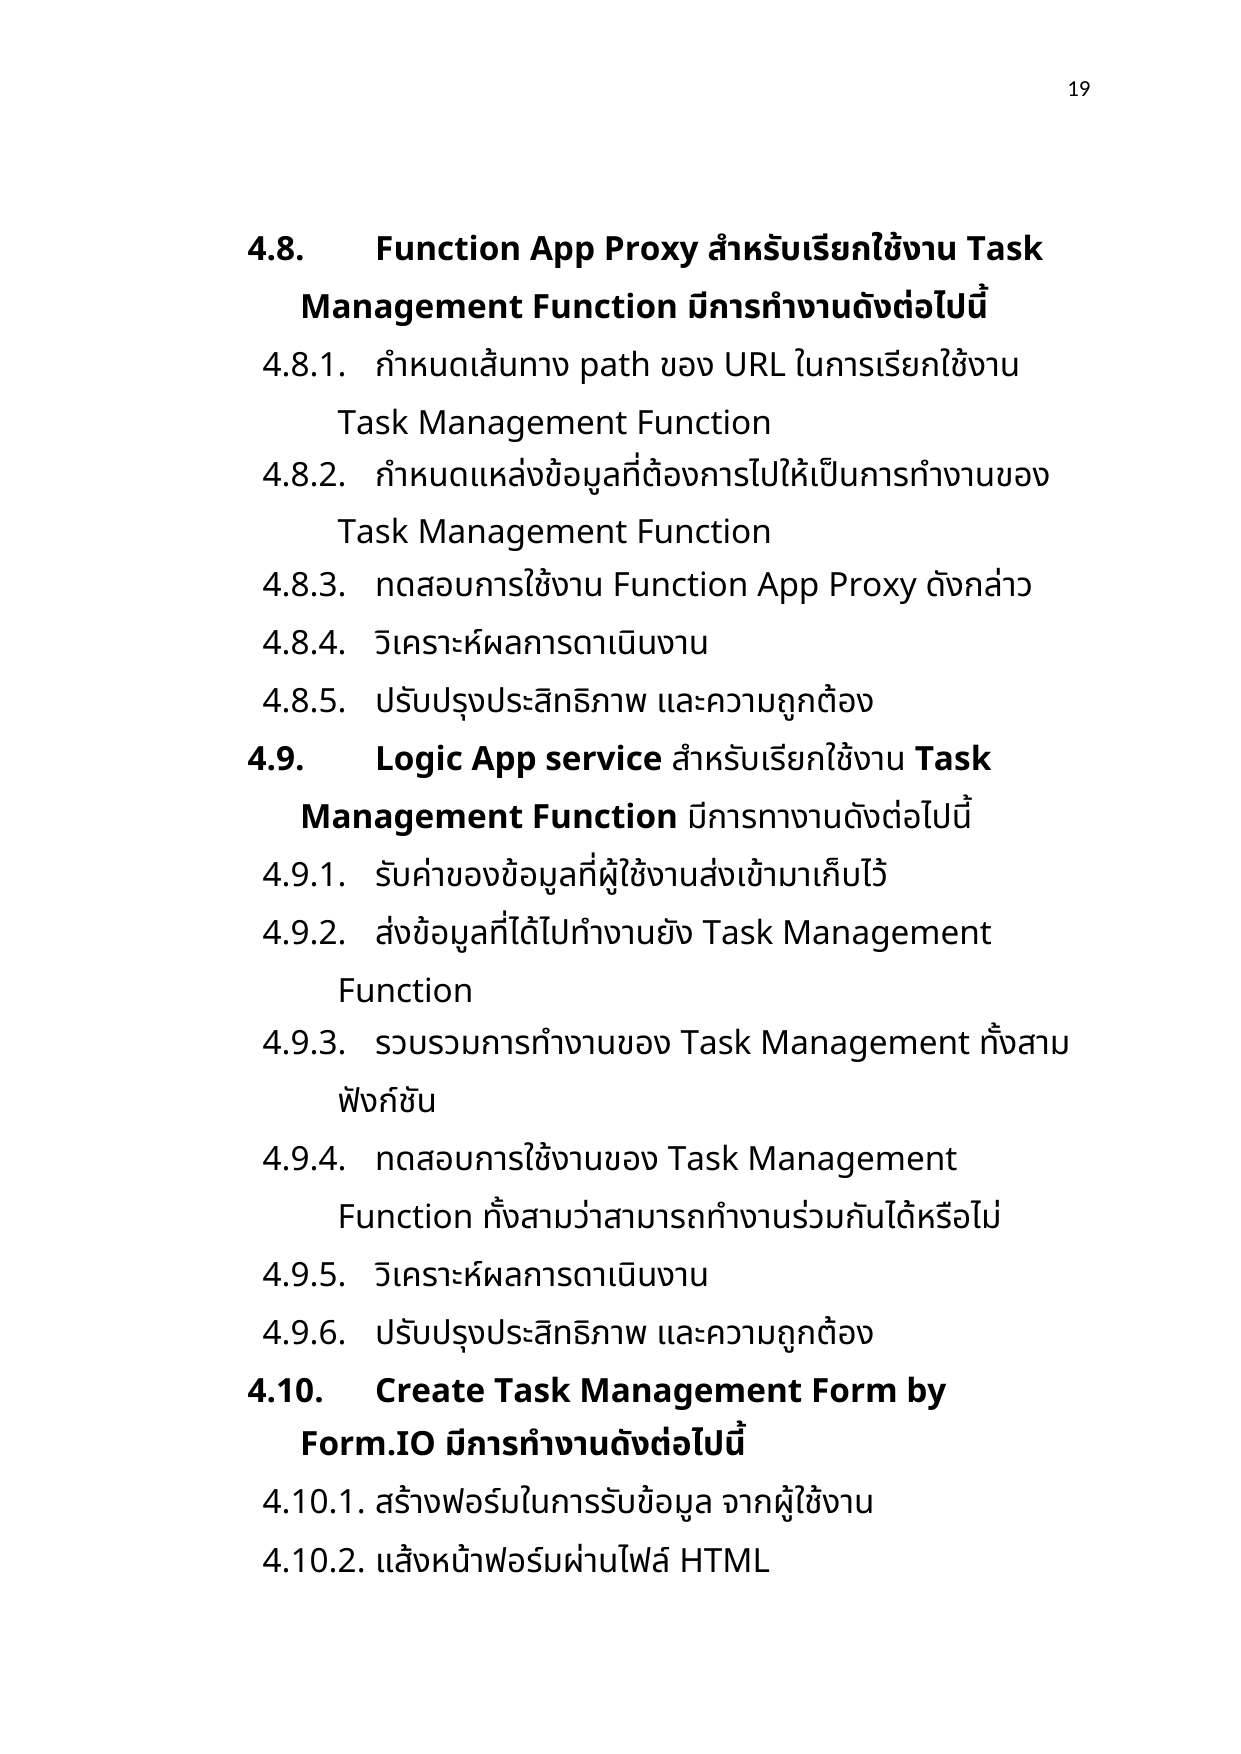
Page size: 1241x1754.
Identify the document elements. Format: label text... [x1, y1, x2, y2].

list สร้างฟอร์มในการรับข้อมูล จากผู้ใช้งาน [262, 1478, 1090, 1529]
list รับค่าของข้อมูลที่ผู้ใช้งานส่งเข้ามาเก็บไว้ [262, 851, 1090, 902]
list ส่งข้อมูลที่ได้ไปทำงานยัง Task Management Function [262, 909, 1090, 1012]
list ปรับปรุงประสิทธิภาพ และความถูกต้อง [262, 677, 1090, 727]
list Logic App service สำหรับเรียกใช้งาน Task Management Function มีการทางานดังต่อไปนี้ [247, 735, 1090, 843]
list Function App Proxy สำหรับเรียกใช้งาน Task Management Function มีการทำงานดังต่อไปนี้ [247, 225, 1090, 334]
list กำหนดแหล่งข้อมูลที่ต้องการไปให้เป็นการทำงานของ Task Management Function [262, 451, 1090, 554]
list ทดสอบการใช้งานของ Task Management Function ทั้งสามว่าสามารถทำงานร่วมกันได้หรือไม่ [262, 1135, 1090, 1243]
list แส้งหน้าฟอร์มผ่านไฟล์ HTML [262, 1536, 1090, 1587]
list ปรับปรุงประสิทธิภาพ และความถูกต้อง [262, 1309, 1090, 1360]
list วิเคราะห์ผลการดาเนินงาน [262, 618, 1090, 669]
list รวบรวมการทำงานของ Task Management ทั้งสามฟังก์ชัน [262, 1019, 1090, 1127]
list กำหนดเส้นทาง path ของ URL ในการเรียกใช้งาน Task Management Function [262, 341, 1090, 444]
list Create Task Management Form by Form.IO มีการทำงานดังต่อไปนี้ [247, 1367, 1090, 1471]
list ทดสอบการใช้งาน Function App Proxy ดังกล่าว [262, 560, 1090, 611]
list วิเคราะห์ผลการดาเนินงาน [262, 1251, 1090, 1302]
